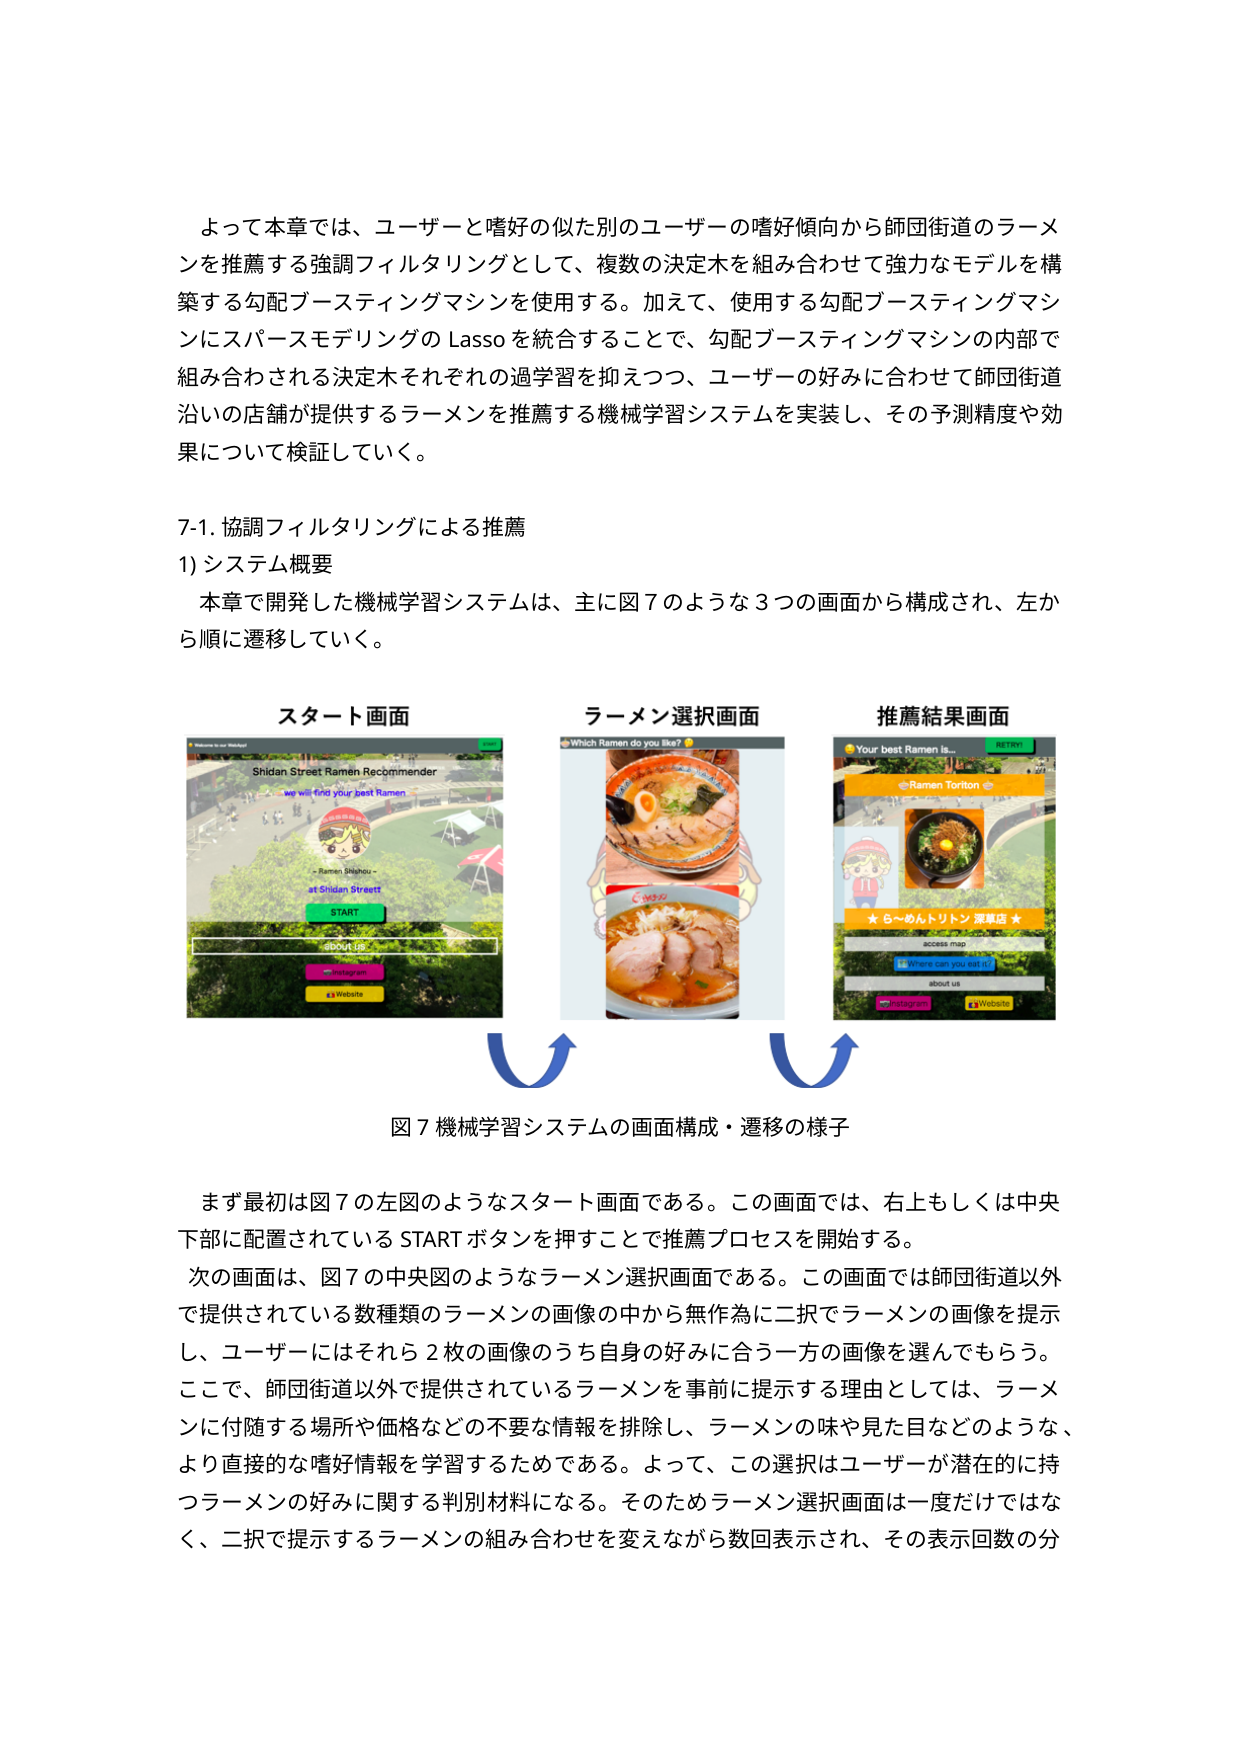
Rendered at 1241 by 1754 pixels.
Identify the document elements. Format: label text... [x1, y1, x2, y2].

text 1) システム概要 [177, 544, 1063, 582]
text 本章で開発した機械学習システムは、主に図７のような３つの画面から構成され、左から順に遷移していく。 [177, 582, 1063, 657]
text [177, 1257, 1063, 1557]
text 7-1. 協調フィルタリングによる推薦 [177, 507, 1063, 544]
picture [177, 694, 1063, 1094]
text まず最初は図７の左図のようなスタート画面である。この画面では、右上もしくは中央下部に配置されているSTARTボタンを押すことで推薦プロセスを開始する。 [177, 1182, 1063, 1257]
text 図7 機械学習システムの画面構成・遷移の様子 [177, 1107, 1063, 1144]
text よって本章では、ユーザーと嗜好の似た別のユーザーの嗜好傾向から師団街道のラーメンを推薦する強調フィルタリングとして、複数の決定木を組み合わせて強力なモデルを構築する勾配ブースティングマシンを使用する。加えて、使用する勾配ブースティングマシンにスパースモデリングのLassoを統合することで、勾配ブースティングマシンの内部で組み合わされる決定木それぞれの過学習を抑えつつ、ユーザーの好みに合わせて師団街道沿いの店舗が提供するラーメンを推薦する機械学習システムを実装し、その予測精度や効果について検証していく。 [177, 207, 1063, 469]
